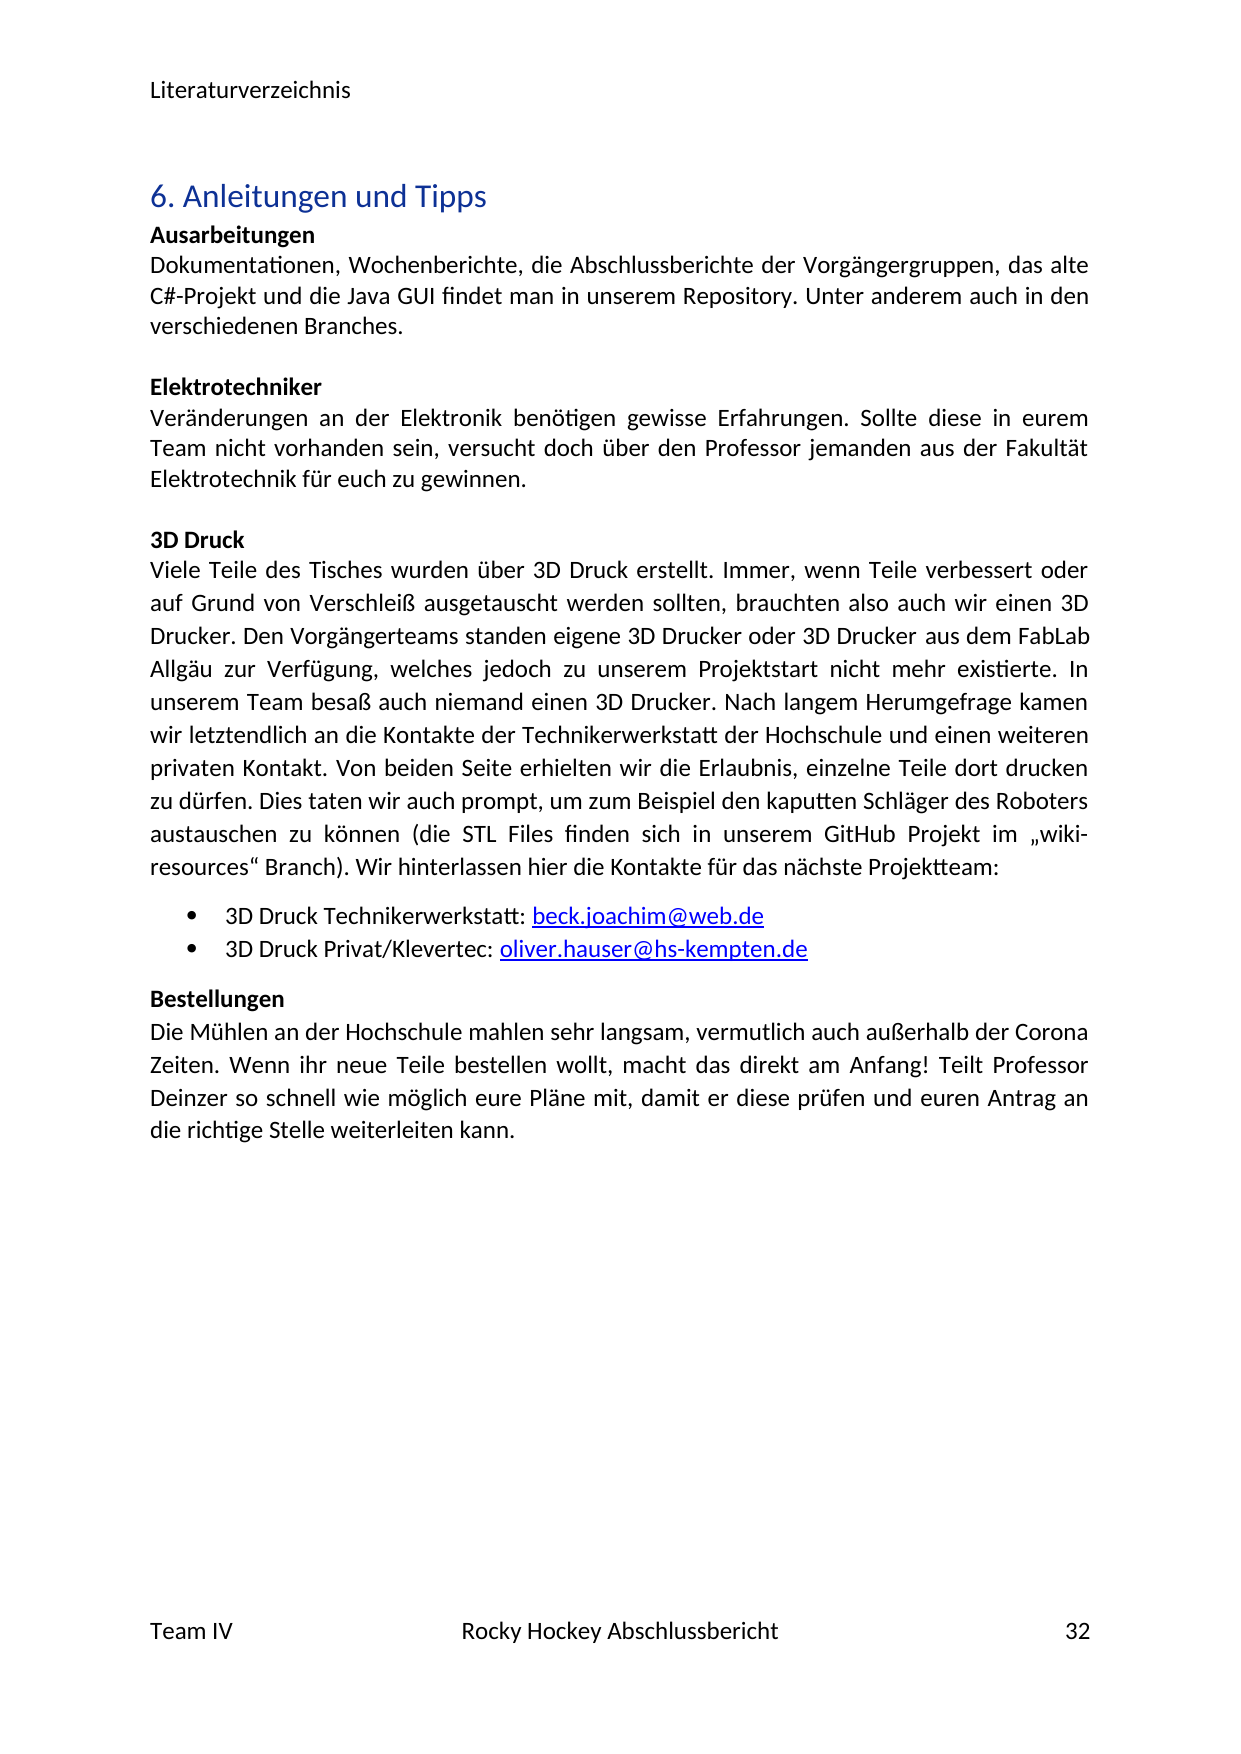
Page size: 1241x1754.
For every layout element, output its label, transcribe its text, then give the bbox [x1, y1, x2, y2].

text Viele Teile des Tisches wurden über 3D Druck erstellt. Immer, wenn Teile verbessert oder auf Grund von Verschleiß ausgetauscht werden sollten, brauchten also auch wir einen 3D Drucker. Den Vorgängerteams standen eigene 3D Drucker oder 3D Drucker aus dem FabLab Allgäu zur Verfügung, welches jedoch zu unserem Projektstart nicht mehr existierte. In unserem Team besaß auch niemand einen 3D Drucker. Nach langem Herumgefrage kamen wir letztendlich an die Kontakte der Technikerwerkstatt der Hochschule und einen weiteren privaten Kontakt. Von beiden Seite erhielten wir die Erlaubnis, einzelne Teile dort drucken zu dürfen. Dies taten wir auch prompt, um zum Beispiel den kaputten Schläger des Roboters austauschen zu können (die STL Files finden sich in unserem GitHub Projekt im „wiki-resources“ Branch). Wir hinterlassen hier die Kontakte für das nächste Projektteam: [150, 555, 1090, 881]
text 3D Druck [150, 524, 1090, 555]
text Veränderungen an der Elektronik benötigen gewisse Erfahrungen. Sollte diese in eurem Team nicht vorhanden sein, versucht doch über den Professor jemanden aus der Fakultät Elektrotechnik für euch zu gewinnen. [150, 402, 1090, 494]
subtitle 6. Anleitungen und Tipps [150, 175, 1090, 216]
list 3D Druck Privat/Klevertec: oliver.hauser@hs-kempten.de [187, 933, 1090, 964]
text Bestellungen [150, 983, 1090, 1013]
text Elektrotechniker [150, 372, 1090, 402]
list 3D Druck Technikerwerkstatt: beck.joachim@web.de [187, 901, 1090, 931]
text Ausarbeitungen Dokumentationen, Wochenberichte, die Abschlussberichte der Vorgängergruppen, das alte C#-Projekt und die Java GUI findet man in unserem Repository. Unter anderem auch in den verschiedenen Branches. [150, 219, 1090, 341]
text Die Mühlen an der Hochschule mahlen sehr langsam, vermutlich auch außerhalb der Corona Zeiten. Wenn ihr neue Teile bestellen wollt, macht das direkt am Anfang! Teilt Professor Deinzer so schnell wie möglich eure Pläne mit, damit er diese prüfen und euren Antrag an die richtige Stelle weiterleiten kann. [150, 1016, 1090, 1145]
